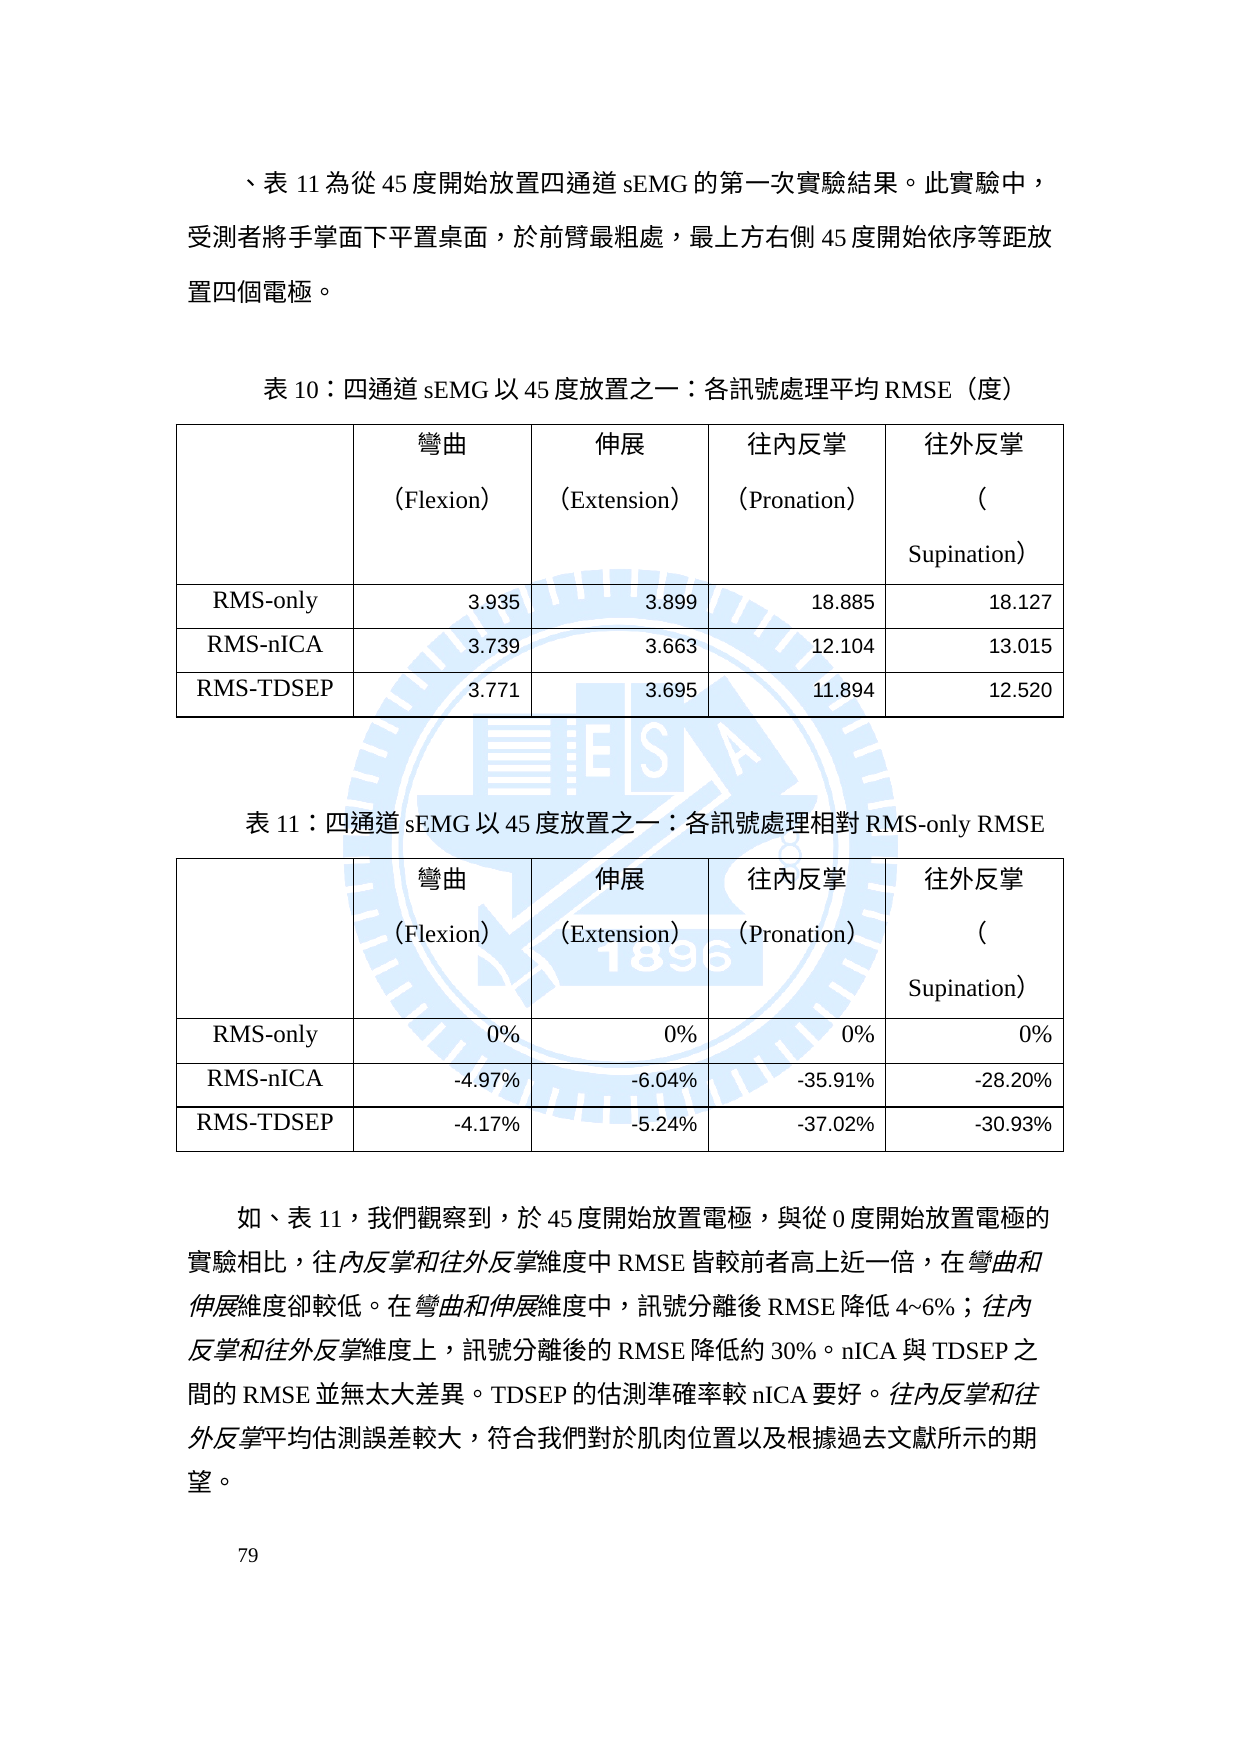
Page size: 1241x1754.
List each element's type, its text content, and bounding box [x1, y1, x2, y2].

text 表 10：四通道sEMG以45度放置之一：各訊號處理平均RMSE（度） [187, 369, 1053, 406]
table_cell 18.885 [709, 585, 885, 628]
table_cell -37.02% [709, 1108, 885, 1151]
table_cell 3.899 [532, 585, 708, 628]
table_cell RMS-TDSEP [177, 1108, 353, 1151]
table_cell RMS-nICA [177, 1064, 353, 1106]
text 如表 10、表 11，我們觀察到，於45度開始放置電極，與從0度開始放置電極的實驗相比，往內反掌和往外反掌維度中RMSE皆較前者高上近一倍，在彎曲和伸展維度卻較低。在彎曲和伸展維度中，訊號分離後RMSE降低4~6%；往內反掌和往外反掌維度上，訊號分離後的RMSE降低約30%。nICA與TDSEP之間的RMSE並無太大差異。TDSEP的估測準確率較nICA要好。往內反掌和往外反掌平均估測誤差較大，符合我們對於肌肉位置以及根據過去文獻所示的期望。 [187, 1195, 1053, 1503]
table_header 伸展 （Extension） [532, 859, 708, 1018]
table_header 往外反掌 （Supination） [886, 859, 1063, 1018]
table_cell 12.520 [886, 673, 1063, 716]
table_cell 0% [709, 1019, 885, 1062]
table_cell 3.935 [354, 585, 531, 628]
table_cell -4.97% [354, 1064, 531, 1106]
table_cell RMS-only [177, 1019, 353, 1062]
table_cell 0% [886, 1019, 1063, 1062]
table_cell RMS-TDSEP [177, 673, 353, 716]
table_cell -5.24% [532, 1108, 708, 1151]
table_header [177, 425, 353, 584]
table_header 彎曲 （Flexion） [354, 859, 531, 1018]
table_cell 11.894 [709, 673, 885, 716]
table_cell 12.104 [709, 629, 885, 672]
table_header 伸展 （Extension） [532, 425, 708, 584]
table_header [177, 859, 353, 1018]
table_cell 3.739 [354, 629, 531, 672]
text 表 10、表 11為從45度開始放置四通道sEMG的第一次實驗結果。此實驗中，受測者將手掌面下平置桌面，於前臂最粗處，最上方右側45度開始依序等距放置四個電極。 [187, 163, 1053, 308]
table_cell RMS-only [177, 585, 353, 628]
table_cell 3.771 [354, 673, 531, 716]
table_cell -28.20% [886, 1064, 1063, 1106]
table_cell -6.04% [532, 1064, 708, 1106]
table_cell 13.015 [886, 629, 1063, 672]
table_header 往內反掌 （Pronation） [709, 859, 885, 1018]
table_header 往外反掌 （Supination） [886, 425, 1063, 584]
table_cell -4.17% [354, 1108, 531, 1151]
table_cell 0% [532, 1019, 708, 1062]
table_cell 3.663 [532, 629, 708, 672]
table_cell RMS-nICA [177, 629, 353, 672]
table_header 彎曲 （Flexion） [354, 425, 531, 584]
table_cell 0% [354, 1019, 531, 1062]
table_cell -30.93% [886, 1108, 1063, 1151]
table_cell 3.695 [532, 673, 708, 716]
table_cell 18.127 [886, 585, 1063, 628]
table_header 往內反掌 （Pronation） [709, 425, 885, 584]
text 表 11：四通道sEMG以45度放置之一：各訊號處理相對RMS-only RMSE [187, 804, 1053, 840]
table_cell -35.91% [709, 1064, 885, 1106]
